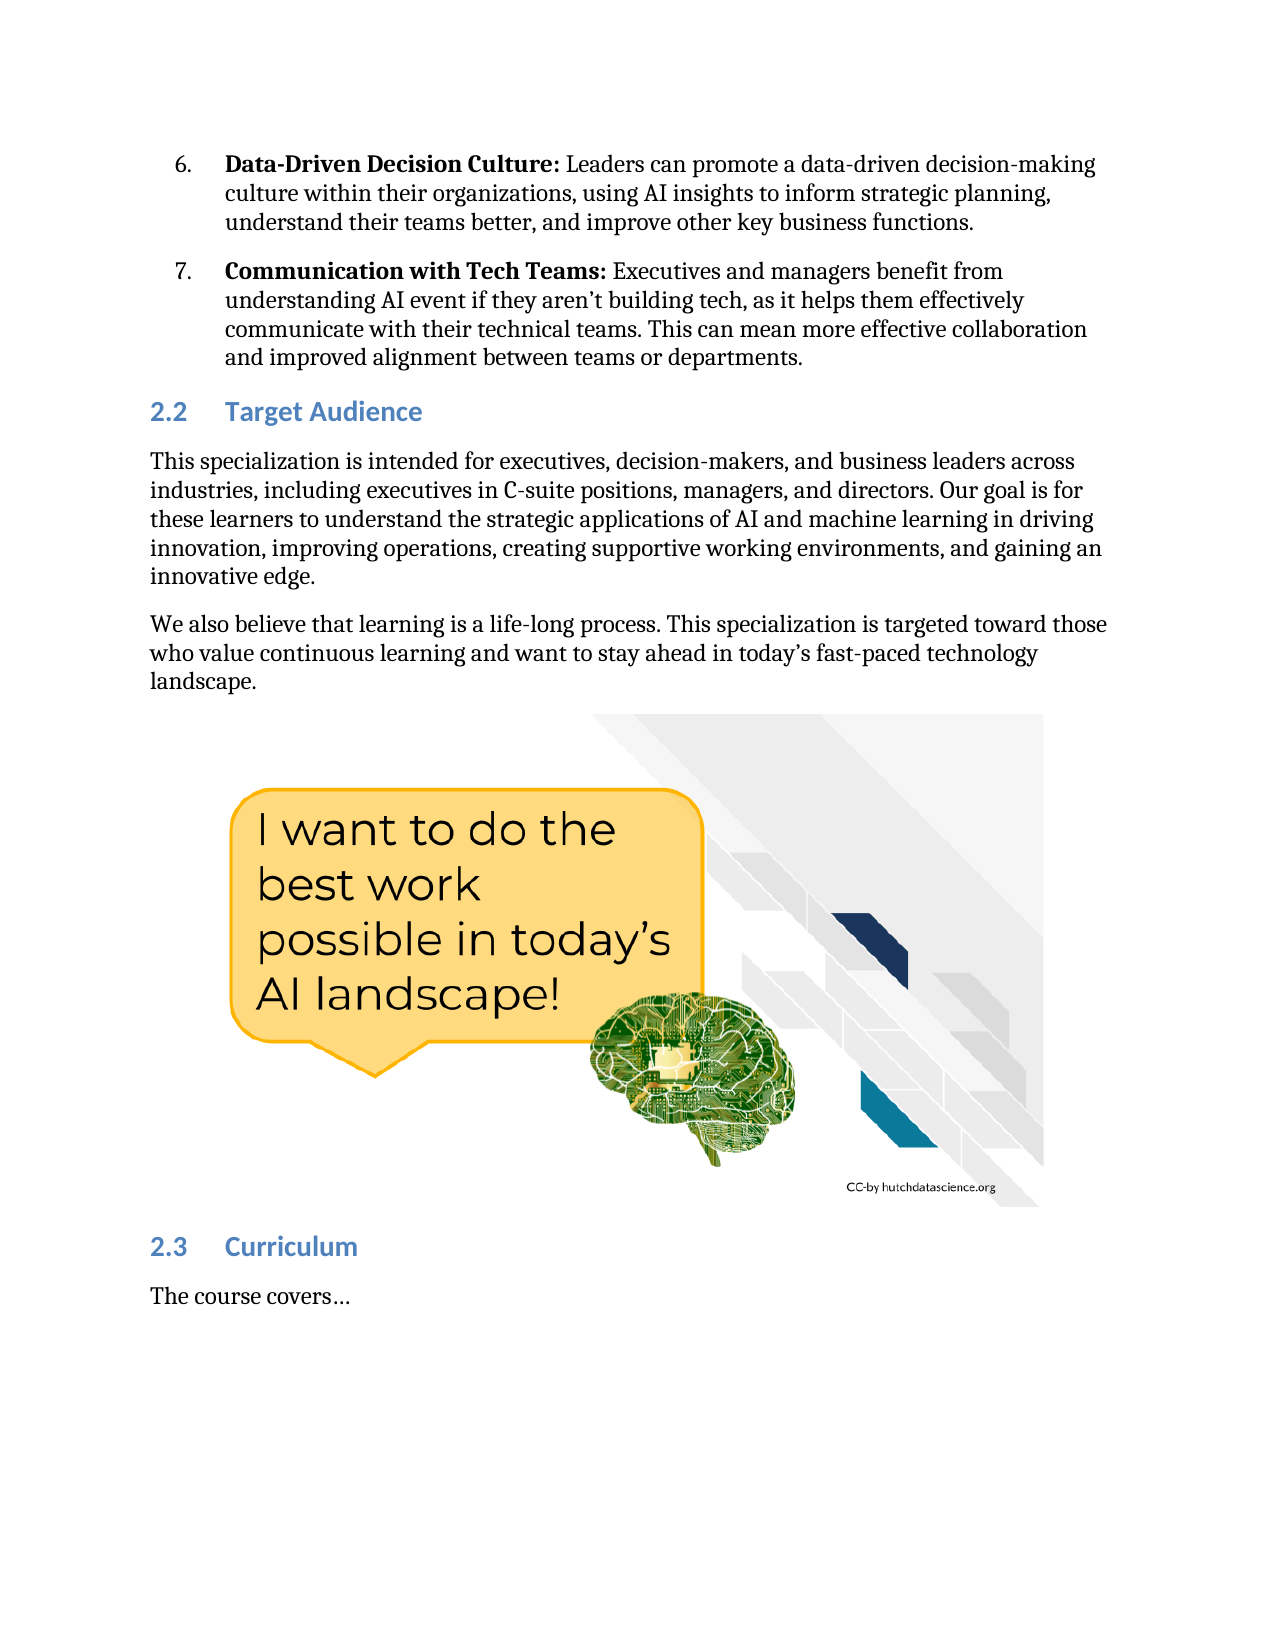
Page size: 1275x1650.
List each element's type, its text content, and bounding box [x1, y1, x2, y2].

list Data-Driven Decision Culture: Leaders can promote a data-driven decision-making culture within their organizations, using AI insights to inform strategic planning, understand their teams better, and improve other key business functions. [175, 150, 1125, 236]
text We also believe that learning is a life-long process. This specialization is targeted toward those who value continuous learning and want to stay ahead in today’s fast-paced technology landscape. [150, 610, 1125, 696]
text The course covers… [150, 1282, 1125, 1311]
list Communication with Tech Teams: Executives and managers benefit from understanding AI event if they aren’t building tech, as it helps them effectively communicate with their technical teams. This can mean more effective collaboration and improved alignment between teams or departments. [175, 257, 1125, 372]
subtitle 2.2 Target Audience [150, 393, 1125, 428]
subtitle 2.3 Curriculum [150, 1228, 1125, 1263]
picture [168, 714, 1044, 1207]
text This specialization is intended for executives, decision-makers, and business leaders across industries, including executives in C-suite positions, managers, and directors. Our goal is for these learners to understand the strategic applications of AI and machine learning in driving innovation, improving operations, creating supportive working environments, and gaining an innovative edge. [150, 447, 1125, 591]
